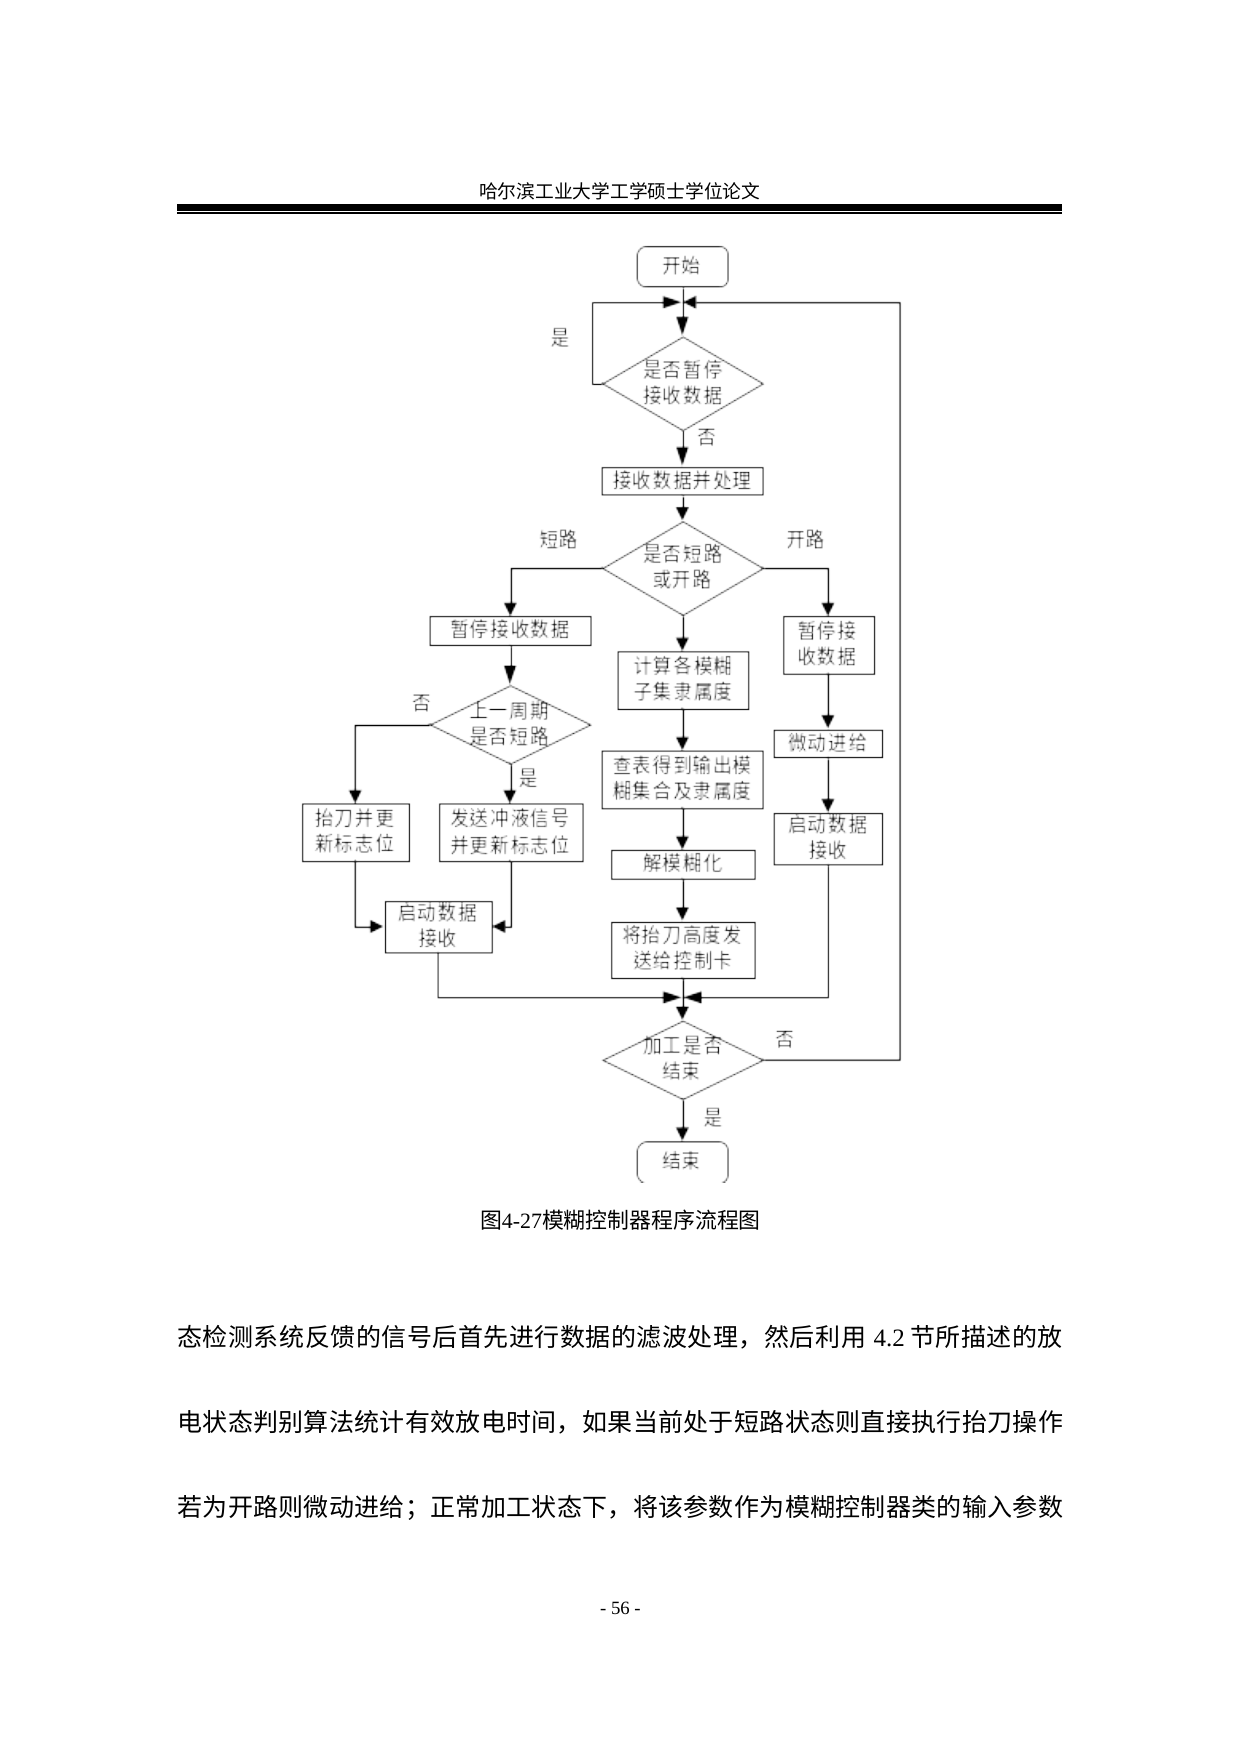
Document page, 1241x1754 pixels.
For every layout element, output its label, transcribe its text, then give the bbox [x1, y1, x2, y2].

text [177, 1302, 1063, 1539]
